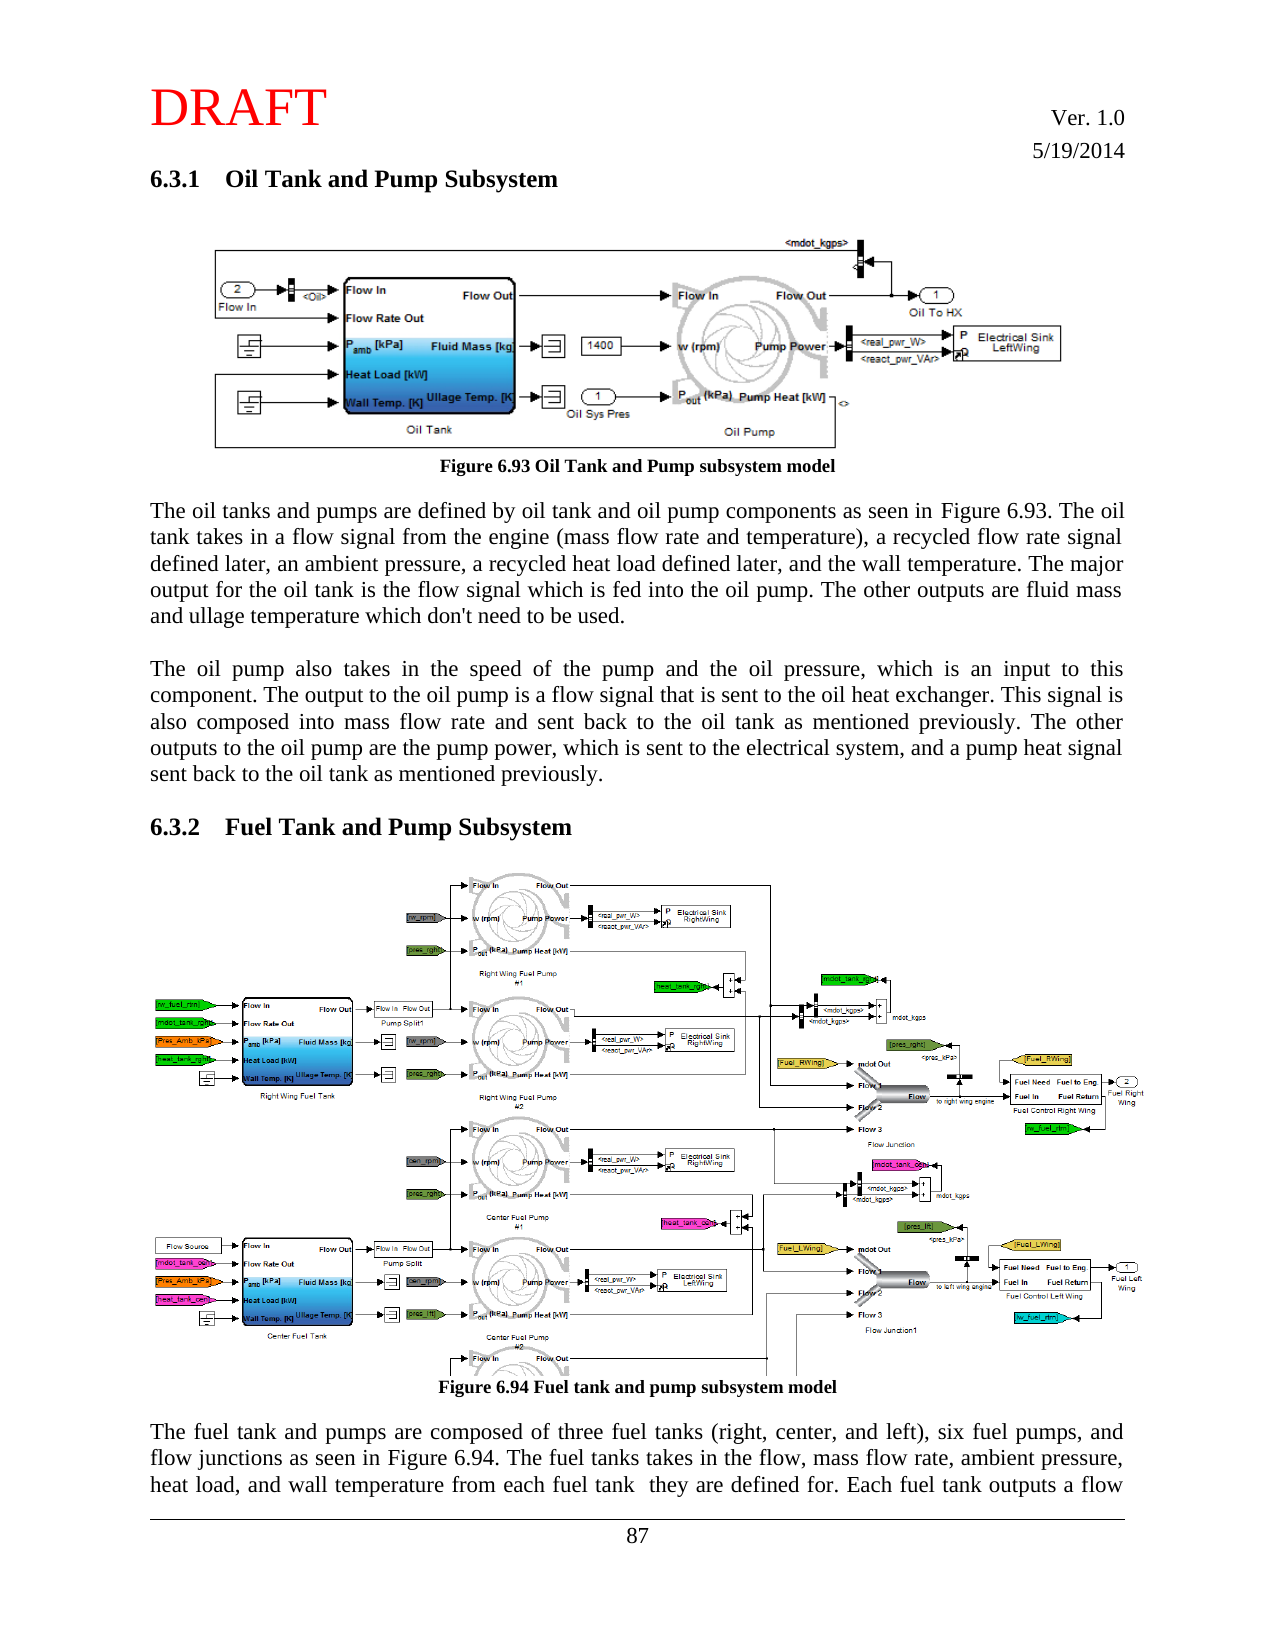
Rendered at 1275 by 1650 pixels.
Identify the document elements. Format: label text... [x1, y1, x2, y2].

subtitle Fuel Tank and Pump Subsystem [150, 812, 1125, 841]
subtitle Oil Tank and Pump Subsystem [150, 164, 1125, 192]
picture [150, 871, 1146, 1376]
text The oil pump also takes in the speed of the pump and the oil pressure, which is an input to this component. The output to the oil pump is a flow signal that is sent to the oil heat exchanger. This signal is also composed into mass flow rate and sent back to the oil tank as mentioned previously. The other outputs to the oil pump are the pump power, which is sent to the electrical system, and a pump heat signal sent back to the oil tank as mentioned previously. [150, 655, 1125, 787]
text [150, 1418, 1125, 1497]
picture [207, 223, 1068, 455]
